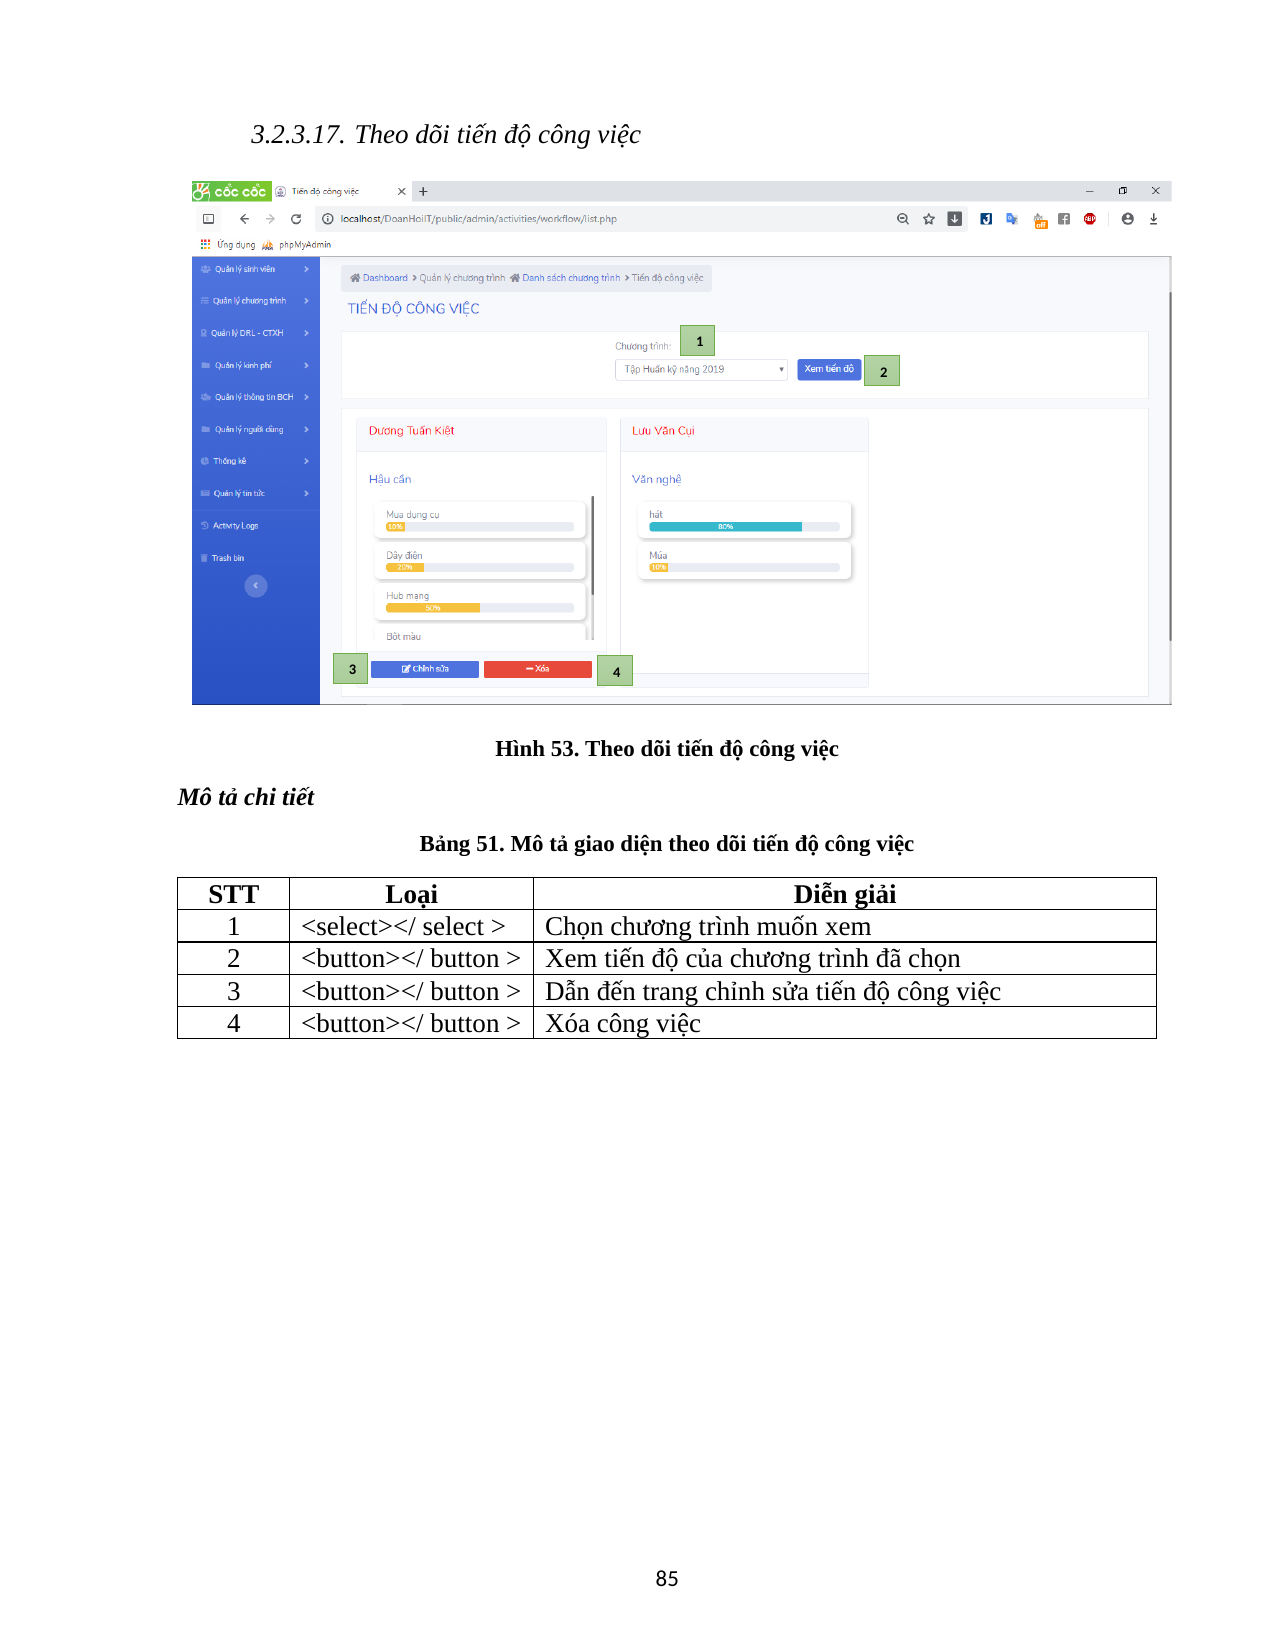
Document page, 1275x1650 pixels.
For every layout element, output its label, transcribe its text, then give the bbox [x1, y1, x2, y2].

text Mô tả chi tiết [177, 782, 1157, 811]
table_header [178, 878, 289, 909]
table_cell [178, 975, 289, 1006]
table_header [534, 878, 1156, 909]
text Bảng 51. Mô tả giao diện theo dõi tiến độ công việc [177, 830, 1157, 856]
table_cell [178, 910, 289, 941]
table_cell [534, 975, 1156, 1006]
picture [192, 181, 1172, 705]
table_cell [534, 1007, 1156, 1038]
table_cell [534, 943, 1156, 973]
text Hình 53. Theo dõi tiến độ công việc [177, 735, 1157, 761]
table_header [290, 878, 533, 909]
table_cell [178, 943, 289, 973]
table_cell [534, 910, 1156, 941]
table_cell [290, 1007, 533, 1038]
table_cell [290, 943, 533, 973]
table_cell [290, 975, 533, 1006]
list Theo dõi tiến độ công việc [251, 118, 1157, 149]
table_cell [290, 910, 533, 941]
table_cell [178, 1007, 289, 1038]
